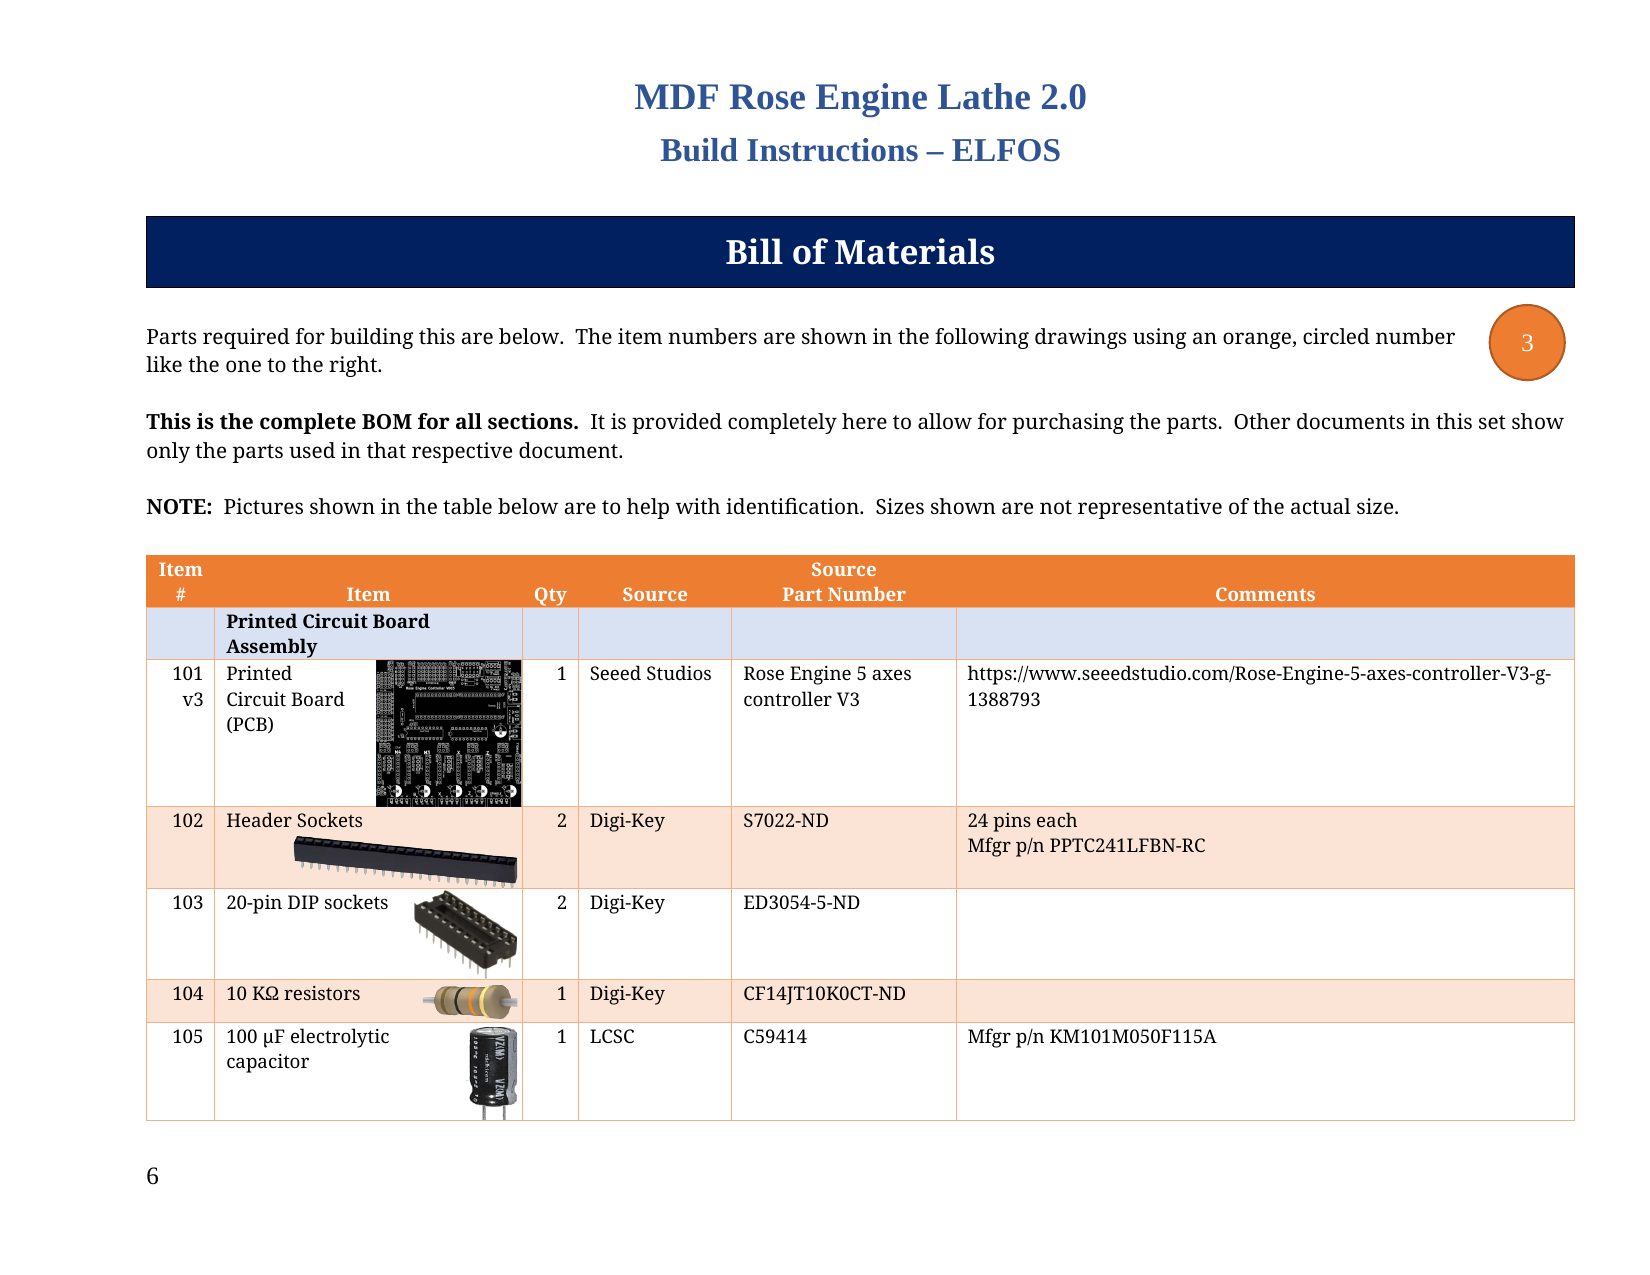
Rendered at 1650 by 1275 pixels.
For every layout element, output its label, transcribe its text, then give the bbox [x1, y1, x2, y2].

table_cell 2 [523, 807, 578, 888]
table_header Item # [147, 556, 214, 607]
table_cell [147, 608, 214, 659]
table_cell 105 [147, 1023, 214, 1120]
table_header Item [215, 556, 522, 607]
table_cell Printed Circuit Board (PCB) [215, 660, 376, 806]
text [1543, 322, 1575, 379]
table_header Comments [957, 556, 1574, 607]
table_cell [732, 608, 956, 659]
table_cell Digi-Key [579, 980, 731, 1022]
table_cell 20-pin DIP sockets [215, 889, 522, 979]
table_cell [579, 608, 731, 659]
table_header Bill of Materials [147, 217, 1574, 287]
table_cell Rose Engine 5 axes controller V3 [732, 660, 956, 806]
table_cell 101 v3 [147, 660, 214, 806]
text This is the complete BOM for all sections. It is provided completely here to allow for purchasing the parts. Other documents in this set show only the parts used in that respective document. [146, 407, 1575, 464]
table_cell LCSC [579, 1023, 731, 1120]
table_cell C59414 [732, 1023, 956, 1120]
table_cell 1 [523, 660, 578, 806]
picture [413, 890, 518, 1023]
table_header Source [579, 556, 731, 607]
table_header Source Part Number [732, 556, 956, 607]
table_cell Header Sockets [215, 807, 522, 888]
table_cell 10 KΩ resistors [215, 980, 422, 1022]
text Parts required for building this are below. The item numbers are shown in the following drawings using an orange, circled number like the one to the right. [146, 322, 1512, 379]
table_cell [523, 608, 578, 659]
table_cell S7022-ND [732, 807, 956, 888]
table_cell 24 pins each Mfgr p/n PPTC241LFBN-RC [957, 807, 1574, 888]
picture [466, 1027, 518, 1120]
table_cell [957, 889, 1574, 979]
table_cell [957, 980, 1574, 1022]
table_cell ED3054-5-ND [732, 889, 956, 979]
table_cell Digi-Key [579, 807, 731, 888]
table_header Qty [523, 556, 578, 607]
table_cell CF14JT10K0CT-ND [732, 980, 956, 1022]
table_cell 100 µF electrolytic capacitor [215, 1023, 522, 1120]
table_cell 1 [523, 1023, 578, 1120]
table_cell Printed Circuit Board Assembly [215, 608, 522, 659]
table_cell 1 [523, 980, 578, 1022]
text NOTE: Pictures shown in the table below are to help with identification. Sizes shown are not representative of the actual size. [146, 493, 1575, 521]
table_cell 103 [147, 889, 214, 979]
table_cell 2 [523, 889, 578, 979]
table_cell https://www.seeedstudio.com/Rose-Engine-5-axes-controller-V3-g-1388793 [957, 660, 1574, 806]
table_cell [957, 608, 1574, 659]
table_cell Seeed Studios [579, 660, 731, 806]
table_cell 102 [147, 807, 214, 888]
table_cell Mfgr p/n KM101M050F115A [957, 1023, 1574, 1120]
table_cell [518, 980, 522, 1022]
table_cell 104 [147, 980, 214, 1022]
table_cell Digi-Key [579, 889, 731, 979]
picture [293, 835, 518, 889]
